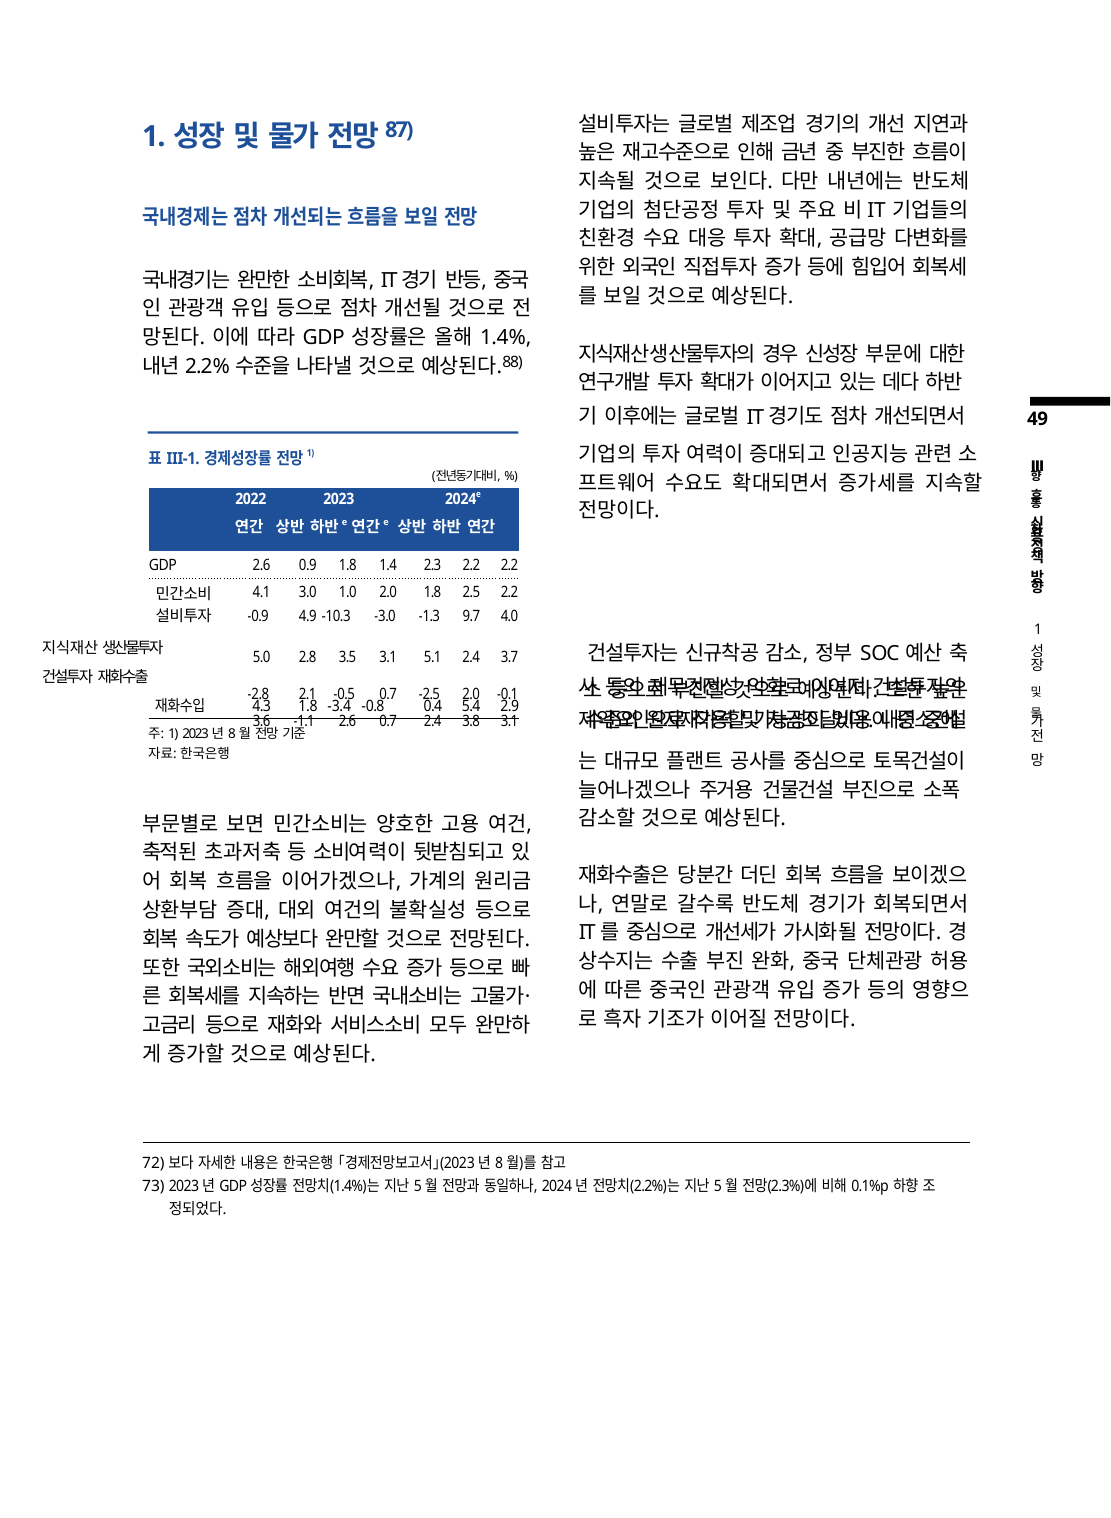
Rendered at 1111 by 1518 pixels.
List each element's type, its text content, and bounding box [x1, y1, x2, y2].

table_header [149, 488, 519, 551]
text 용 정 책 [1030, 532, 1044, 567]
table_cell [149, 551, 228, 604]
text 사 등의 재무건전성 악화로 이어져 건설투자의 및 [578, 675, 1110, 699]
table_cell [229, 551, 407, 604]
text 늘어나겠으나 주거용 건물건설 부진으로 소폭 감소할 것으로 예상된다. [578, 774, 969, 832]
text 1 [1034, 619, 1110, 639]
text 부문별로 보면 민간소비는 양호한 고용 여건, 축적된 초과저축 등 소비여력이 뒷받침되고 있 어 회복 흐름을 이어가겠으나, 가계의 원리금 상환부담 증대, 대외 여건의 불확실성 등으로 회복 속도가 예상보다 완만할 것으로 전망된다. 또한 국외소비는 해외여행 수요 증가 등으로 빠 른 회복세를 지속하는 반면 국내소비는 고물가· 고금리 등으로 재화와 서비스소비 모두 완만하 게 증가할 것으로 예상된다. [142, 808, 532, 1068]
text 건설투자 재화수출 [42, 665, 211, 687]
list 2023년 GDP성장률 전망치(1.4%)는 지난 5월 전망과 동일하나, 2024년 전망치(2.2%)는 지난 5월 전망(2.3%)에 비해 0.1%p 하향 조 정되었다. [142, 1174, 968, 1219]
subtitle 국내경제는 점차 개선되는 흐름을 보일 전망 [142, 200, 532, 230]
text 주: 1) 2023년 8월 전망 기준 자료: 한국은행 [148, 723, 317, 762]
text 재화수입 4.3 1.8 -3.4 -0.8 0.4 5.4 2.9 [154, 695, 532, 715]
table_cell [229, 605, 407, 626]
text 설비투자는 글로벌 제조업 경기의 개선 지연과 높은 재고수준으로 인해 금년 중 부진한 흐름이 지속될 것으로 보인다. 다만 내년에는 반도체 기업의 첨단공정 투자 및 주요 비IT 기업들의 친환경 수요 대응 투자 확대, 공급망 다변화를 위한 외국인 직접투자 증가 등에 힘입어 회복세 를 보일 것으로 예상된다. [578, 108, 969, 309]
text 성 장 [1030, 645, 1046, 675]
text 제약요인으로 작용할 가능성이 있다. 내년 중에 물 [578, 699, 1110, 735]
text 지식재산생산물투자의 경우 신성장 부문에 대한 연구개발 투자 확대가 이어지고 있는 데다 하반 [578, 338, 969, 396]
text 기 이후에는 글로벌 IT경기도 점차 개선되면서 49 [578, 396, 1110, 433]
text 는 대규모 플랜트 공사를 중심으로 토목건설이 망 [578, 743, 1110, 774]
list 보다 자세한 내용은 한국은행 ｢경제전망보고서｣(2023년 8월)를 참고 [142, 1148, 1110, 1174]
text (전년동기대비, %) [42, 470, 518, 483]
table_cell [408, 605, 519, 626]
text 국내경기는 완만한 소비회복, IT경기 반등, 중국 인 관광객 유입 등으로 점차 개선될 것으로 전 망된다. 이에 따라 GDP 성장률은 올해 1.4%, 내년 2.2% 수준을 나타낼 것으로 예상된다.88) [142, 264, 532, 379]
list 성장 및 물가 전망87) [142, 106, 532, 156]
text 지식재산 생산물투자 [42, 635, 244, 658]
text 방 향 [1030, 574, 1046, 596]
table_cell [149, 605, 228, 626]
text 기업의 투자 여력이 증대되고 인공지능 관련 소 Ⅲ 프트웨어 수요도 확대되면서 증가세를 지속할 향 전망이다. 통 [578, 434, 1044, 524]
text 재화수출은 당분간 더딘 회복 흐름을 보이겠으 나, 연말로 갈수록 반도체 경기가 회복되면서 IT를 중심으로 개선세가 가시화될 전망이다. 경 상수지는 수출 부진 완화, 중국 단체관광 허용 에 따른 중국인 관광객 유입 증가 등의 영향으 로 흑자 기조가 이어질 전망이다. [578, 859, 969, 1032]
text 표 III-1. 경제성장률 전망1) [148, 428, 532, 470]
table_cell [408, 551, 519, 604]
